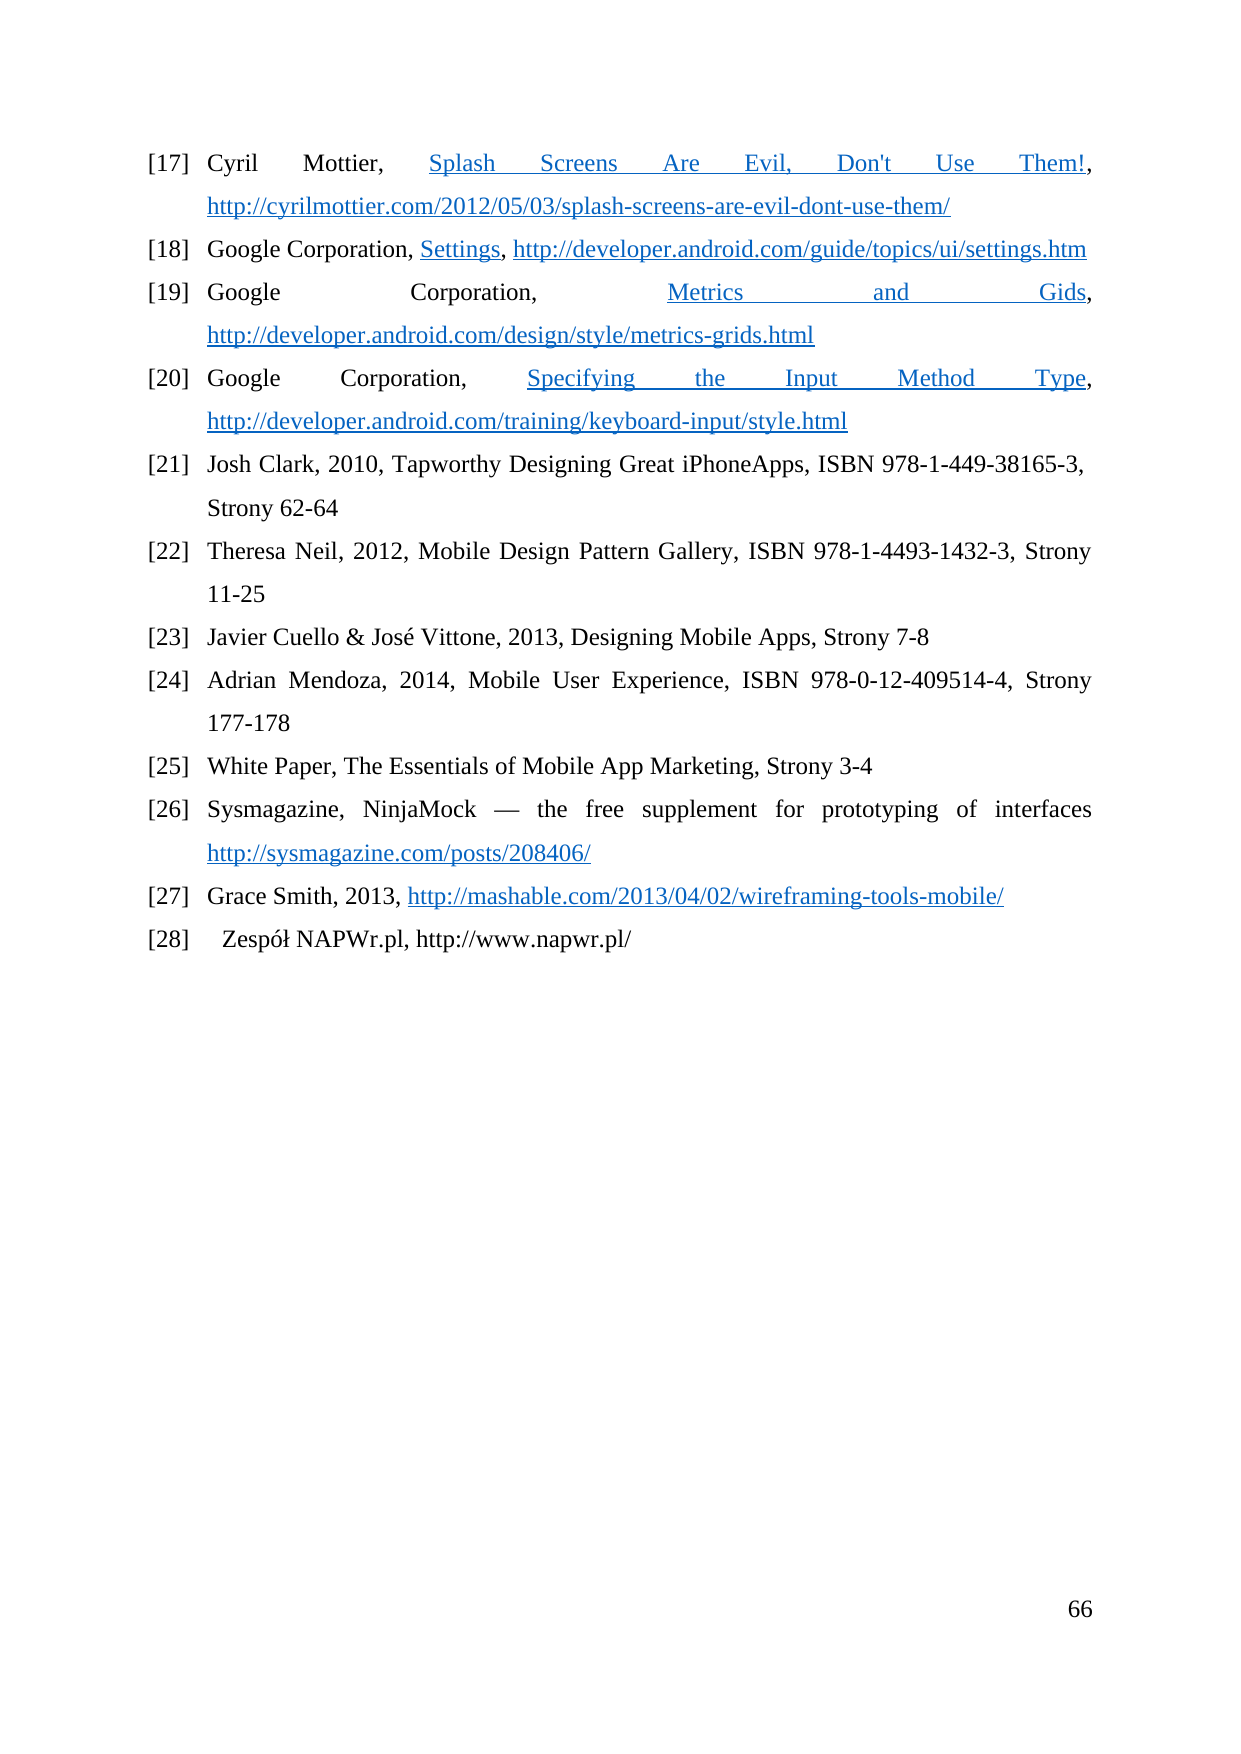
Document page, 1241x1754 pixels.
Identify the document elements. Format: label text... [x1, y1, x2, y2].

list Google Corporation, Specifying the Input Method Type, http://developer.android.com/training/keyboard-input/style.html [148, 363, 1092, 435]
list Josh Clark, 2010, Tapworthy Designing Great iPhoneApps, ISBN 978-1-449-38165-3, Strony 62-64 [148, 449, 1092, 521]
list Javier Cuello & José Vittone, 2013, Designing Mobile Apps, Strony 7-8 [148, 622, 1092, 651]
list White Paper, The Essentials of Mobile App Marketing, Strony 3-4 [148, 751, 1092, 780]
list Grace Smith, 2013, http://mashable.com/2013/04/02/wireframing-tools-mobile/ [148, 881, 1092, 909]
list Cyril Mottier, Splash Screens Are Evil, Don't Use Them!, http://cyrilmottier.com/2012/05/03/splash-screens-are-evil-dont-use-them/ [148, 148, 1092, 219]
list Zespół NAPWr.pl, http://www.napwr.pl/ [148, 924, 1092, 953]
list Sysmagazine, NinjaMock — the free supplement for prototyping of interfaces http://sysmagazine.com/posts/208406/ [148, 794, 1092, 866]
list Google Corporation, Metrics and Gids, http://developer.android.com/design/style/metrics-grids.html [148, 277, 1092, 349]
list Adrian Mendoza, 2014, Mobile User Experience, ISBN 978-0-12-409514-4, Strony 177-178 [148, 665, 1092, 737]
list Google Corporation, Settings, http://developer.android.com/guide/topics/ui/settings.htm [148, 234, 1092, 263]
list Theresa Neil, 2012, Mobile Design Pattern Gallery, ISBN 978-1-4493-1432-3, Strony 11-25 [148, 536, 1092, 608]
